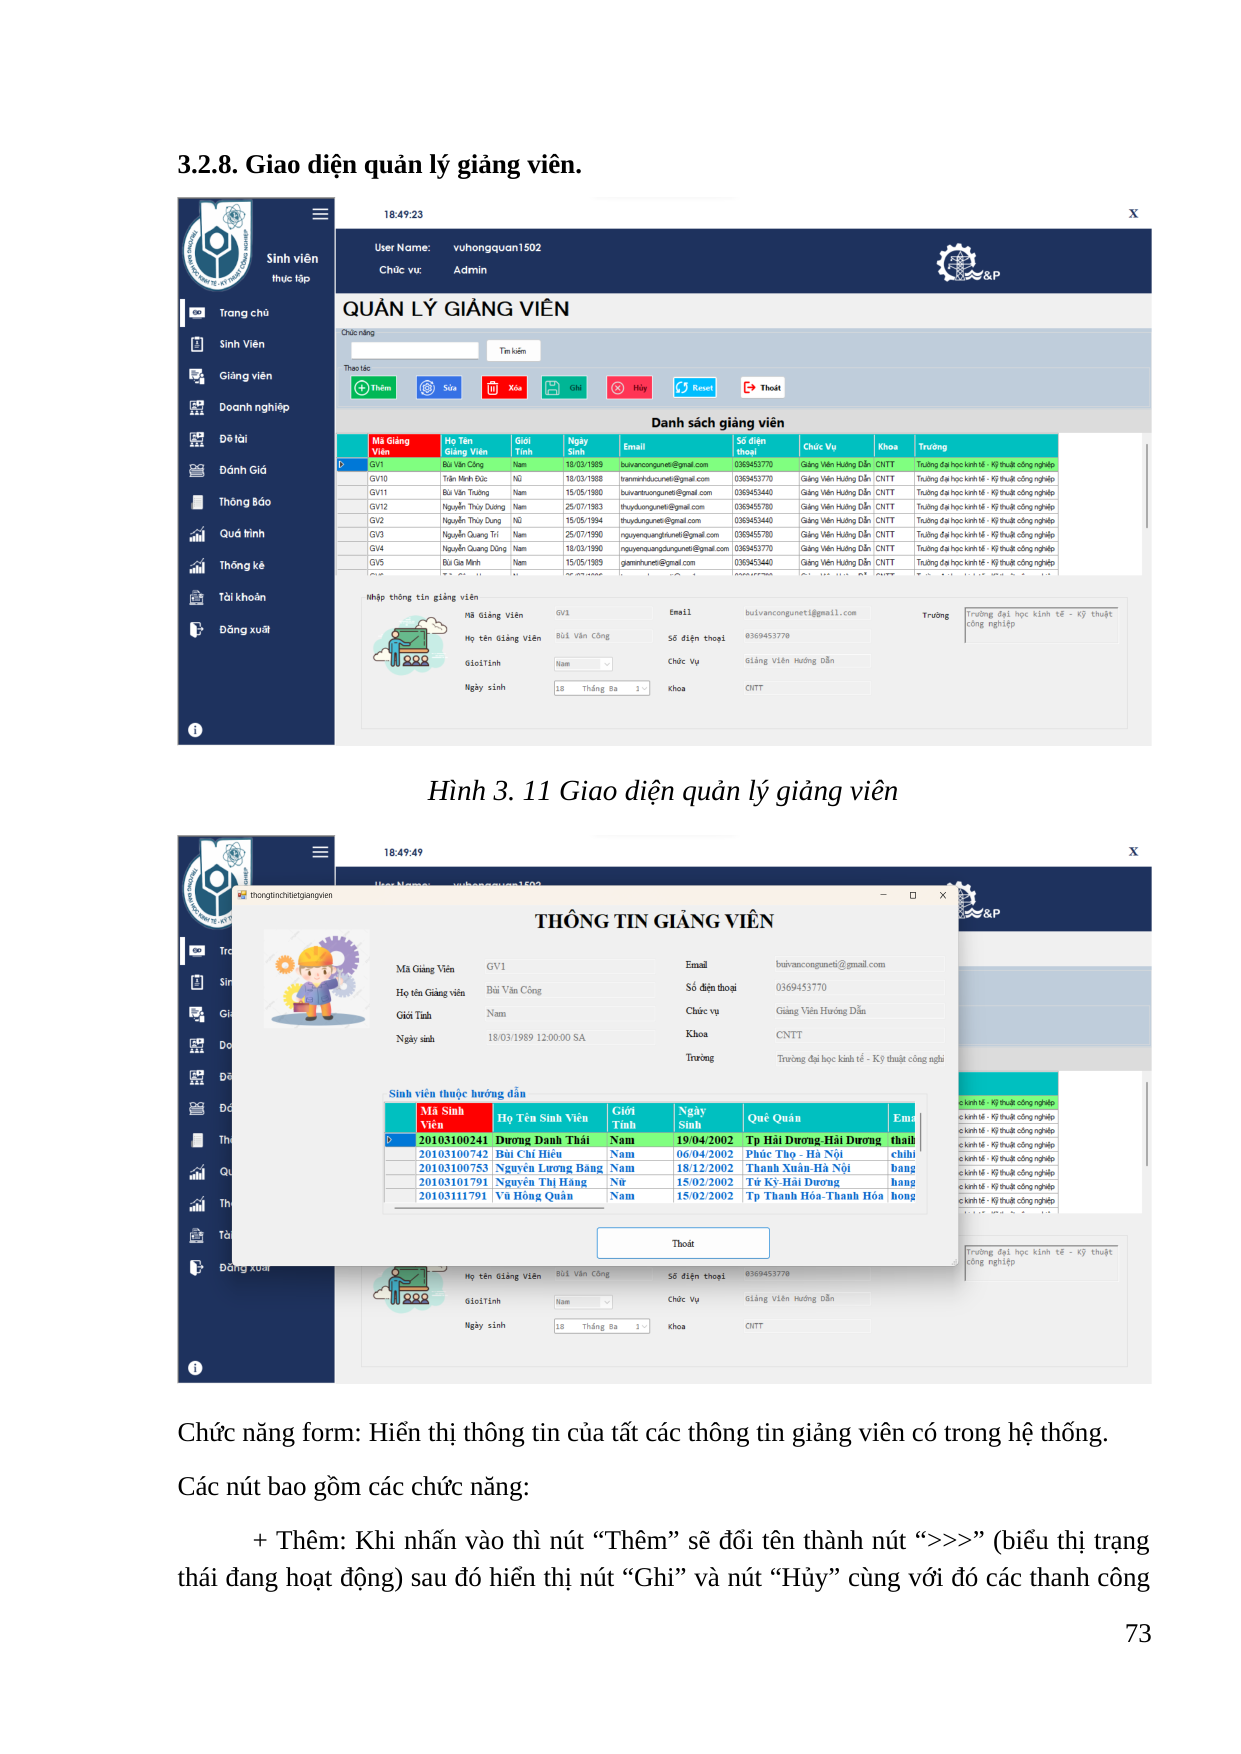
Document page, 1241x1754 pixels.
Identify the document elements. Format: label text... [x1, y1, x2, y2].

text 3.2.8. Giao diện quản lý giảng viên. [177, 148, 1152, 179]
picture [177, 197, 1152, 746]
text Hình 3. 11 Giao diện quản lý giảng viên [177, 773, 1152, 807]
text Các nút bao gồm các chức năng: [177, 1465, 1152, 1503]
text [177, 1519, 1152, 1594]
picture [177, 835, 1152, 1384]
text Chức năng form: Hiển thị thông tin của tất các thông tin giảng viên có trong hệ thống. [177, 1411, 1152, 1448]
